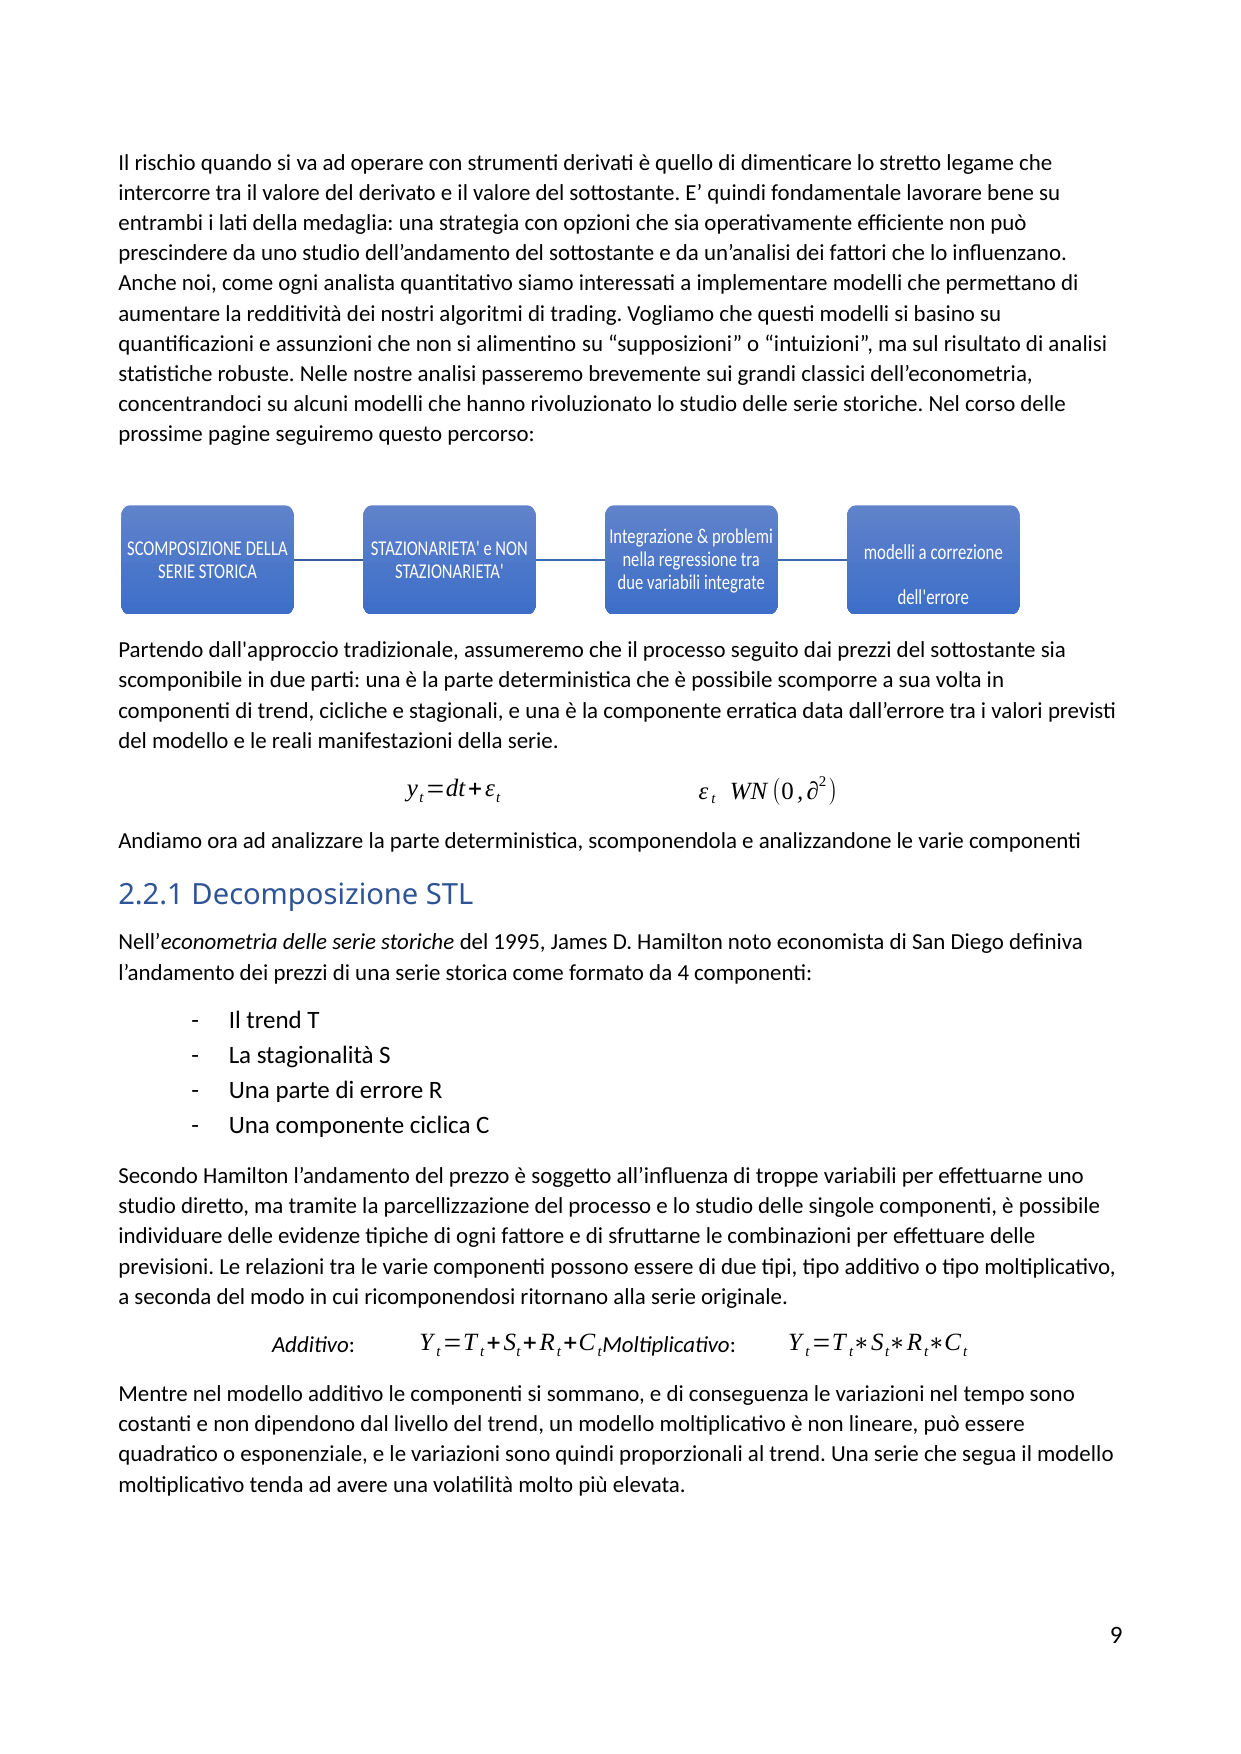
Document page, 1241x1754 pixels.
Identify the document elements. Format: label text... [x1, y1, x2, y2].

text Il rischio quando si va ad operare con strumenti derivati è quello di dimenticare lo stretto legame che intercorre tra il valore del derivato e il valore del sottostante. E’ quindi fondamentale lavorare bene su entrambi i lati della medaglia: una strategia con opzioni che sia operativamente efficiente non può prescindere da uno studio dell’andamento del sottostante e da un’analisi dei fattori che lo influenzano. Anche noi, come ogni analista quantitativo siamo interessati a implementare modelli che permettano di aumentare la redditività dei nostri algoritmi di trading. Vogliamo che questi modelli si basino su quantificazioni e assunzioni che non si alimentino su “supposizioni” o “intuizioni”, ma sul risultato di analisi statistiche robuste. Nelle nostre analisi passeremo brevemente sui grandi classici dell’econometria, concentrandoci su alcuni modelli che hanno rivoluzionato lo studio delle serie storiche. Nel corso delle prossime pagine seguiremo questo percorso: [118, 148, 1122, 447]
subtitle 2.2.1 Decomposizione STL [118, 873, 1122, 913]
list Una parte di errore R [191, 1074, 1122, 1105]
list Una componente ciclica C [191, 1109, 1122, 1140]
text Mentre nel modello additivo le componenti si sommano, e di conseguenza le variazioni nel tempo sono costanti e non dipendono dal livello del trend, un modello moltiplicativo è non lineare, può essere quadratico o esponenziale, e le variazioni sono quindi proporzionali al trend. Una serie che segua il modello moltiplicativo tenda ad avere una volatilità molto più elevata. [118, 1379, 1122, 1498]
list La stagionalità S [191, 1039, 1122, 1070]
text Partendo dall'approccio tradizionale, assumeremo che il processo seguito dai prezzi del sottostante sia scomponibile in due parti: una è la parte deterministica che è possibile scomporre a sua volta in componenti di trend, cicliche e stagionali, e una è la componente erratica data dall’errore tra i valori previsti del modello e le reali manifestazioni della serie. [118, 635, 1122, 754]
list Il trend T [191, 1004, 1122, 1035]
text Secondo Hamilton l’andamento del prezzo è soggetto all’influenza di troppe variabili per effettuarne uno studio diretto, ma tramite la parcellizzazione del processo e lo studio delle singole componenti, è possibile individuare delle evidenze tipiche di ogni fattore e di sfruttarne le combinazioni per effettuare delle previsioni. Le relazioni tra le varie componenti possono essere di due tipi, tipo additivo o tipo moltiplicativo, a seconda del modo in cui ricomponendosi ritornano alla serie originale. [118, 1161, 1122, 1310]
text Additivo: Moltiplicativo: [118, 1329, 1122, 1360]
text Andiamo ora ad analizzare la parte deterministica, scomponendola e analizzandone le varie componenti [118, 827, 1122, 854]
text Nell’econometria delle serie storiche del 1995, James D. Hamilton noto economista di San Diego definiva l’andamento dei prezzi di una serie storica come formato da 4 componenti: [118, 927, 1122, 986]
